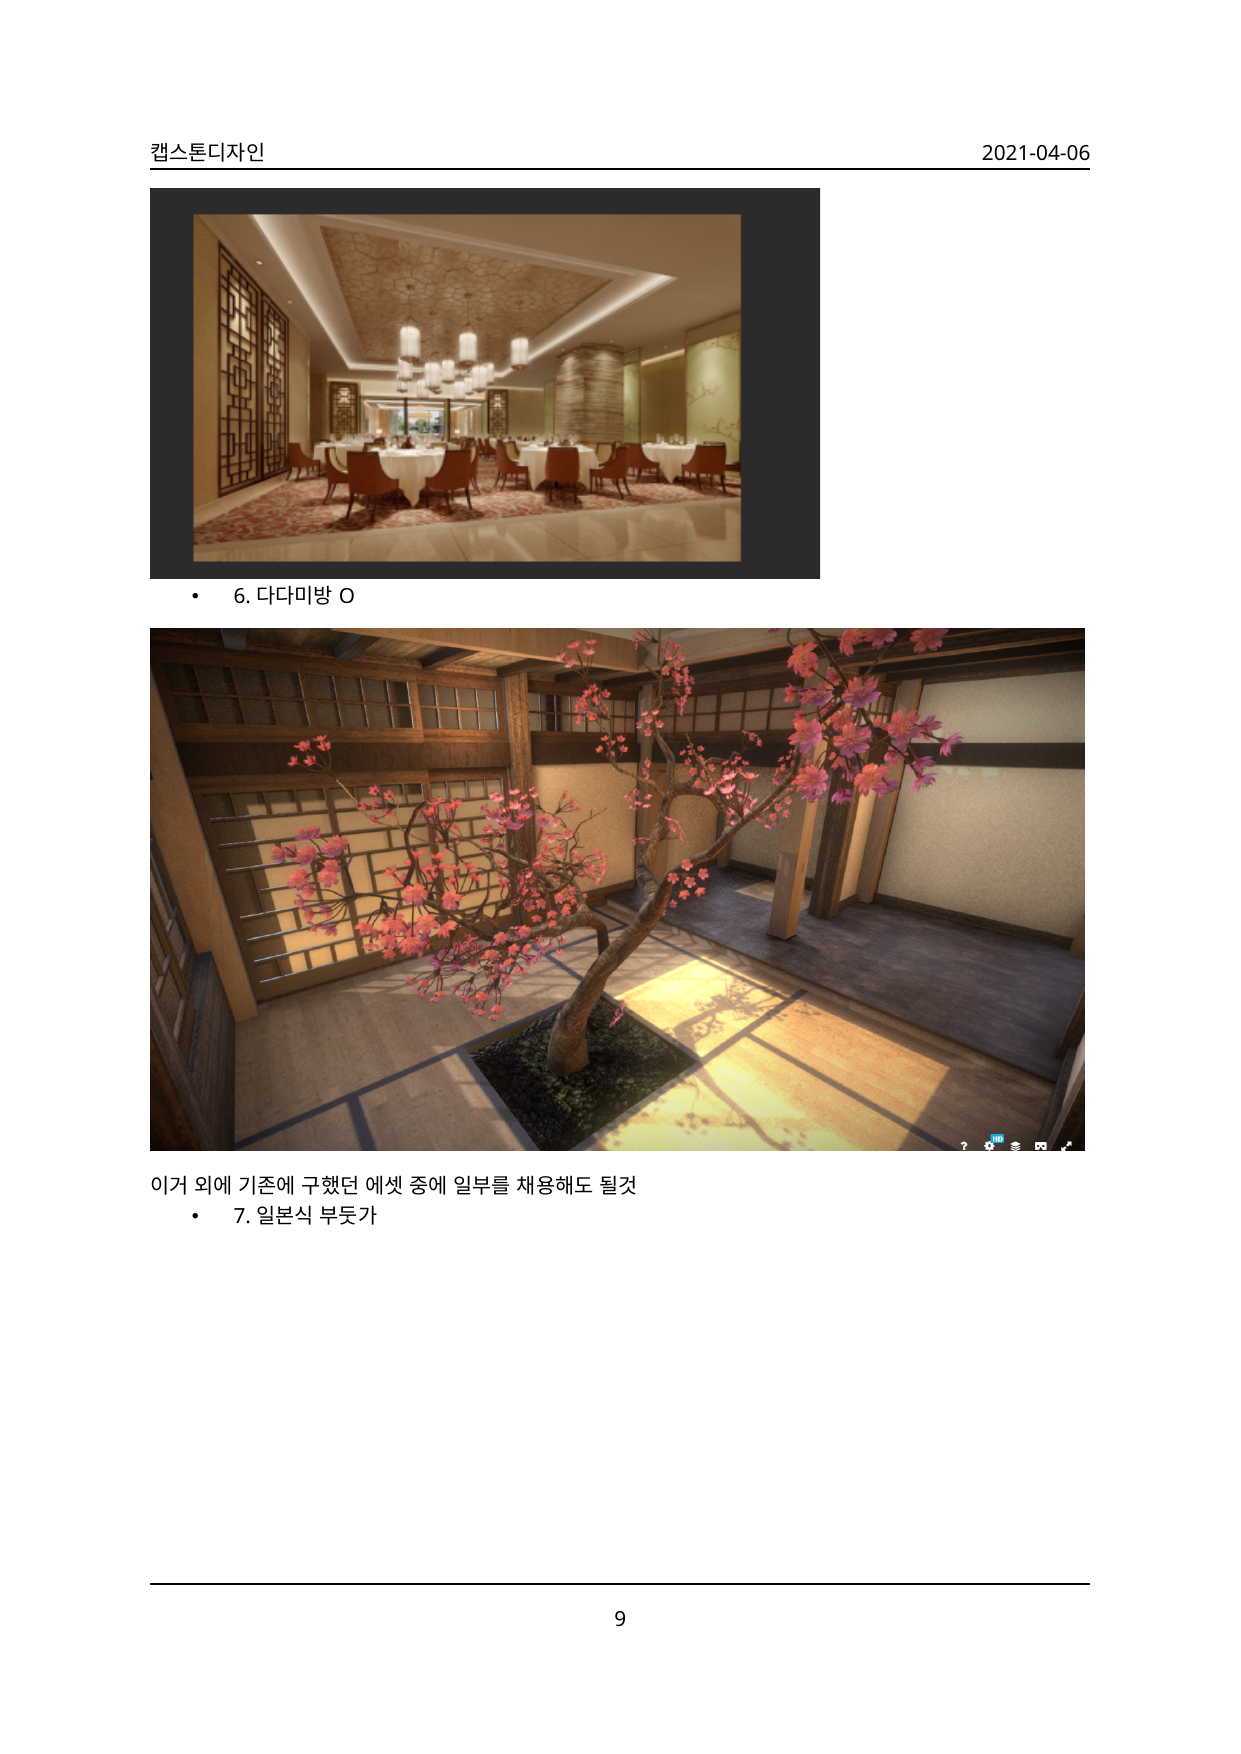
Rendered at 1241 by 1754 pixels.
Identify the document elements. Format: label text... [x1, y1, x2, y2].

picture [150, 628, 1089, 1151]
list 6. 다다미방 O [192, 579, 1090, 609]
text 이거 외에 기존에 구했던 에셋 중에 일부를 채용해도 될것 [150, 1169, 1090, 1199]
picture [150, 188, 821, 579]
list 7. 일본식 부둣가 [192, 1199, 1090, 1230]
